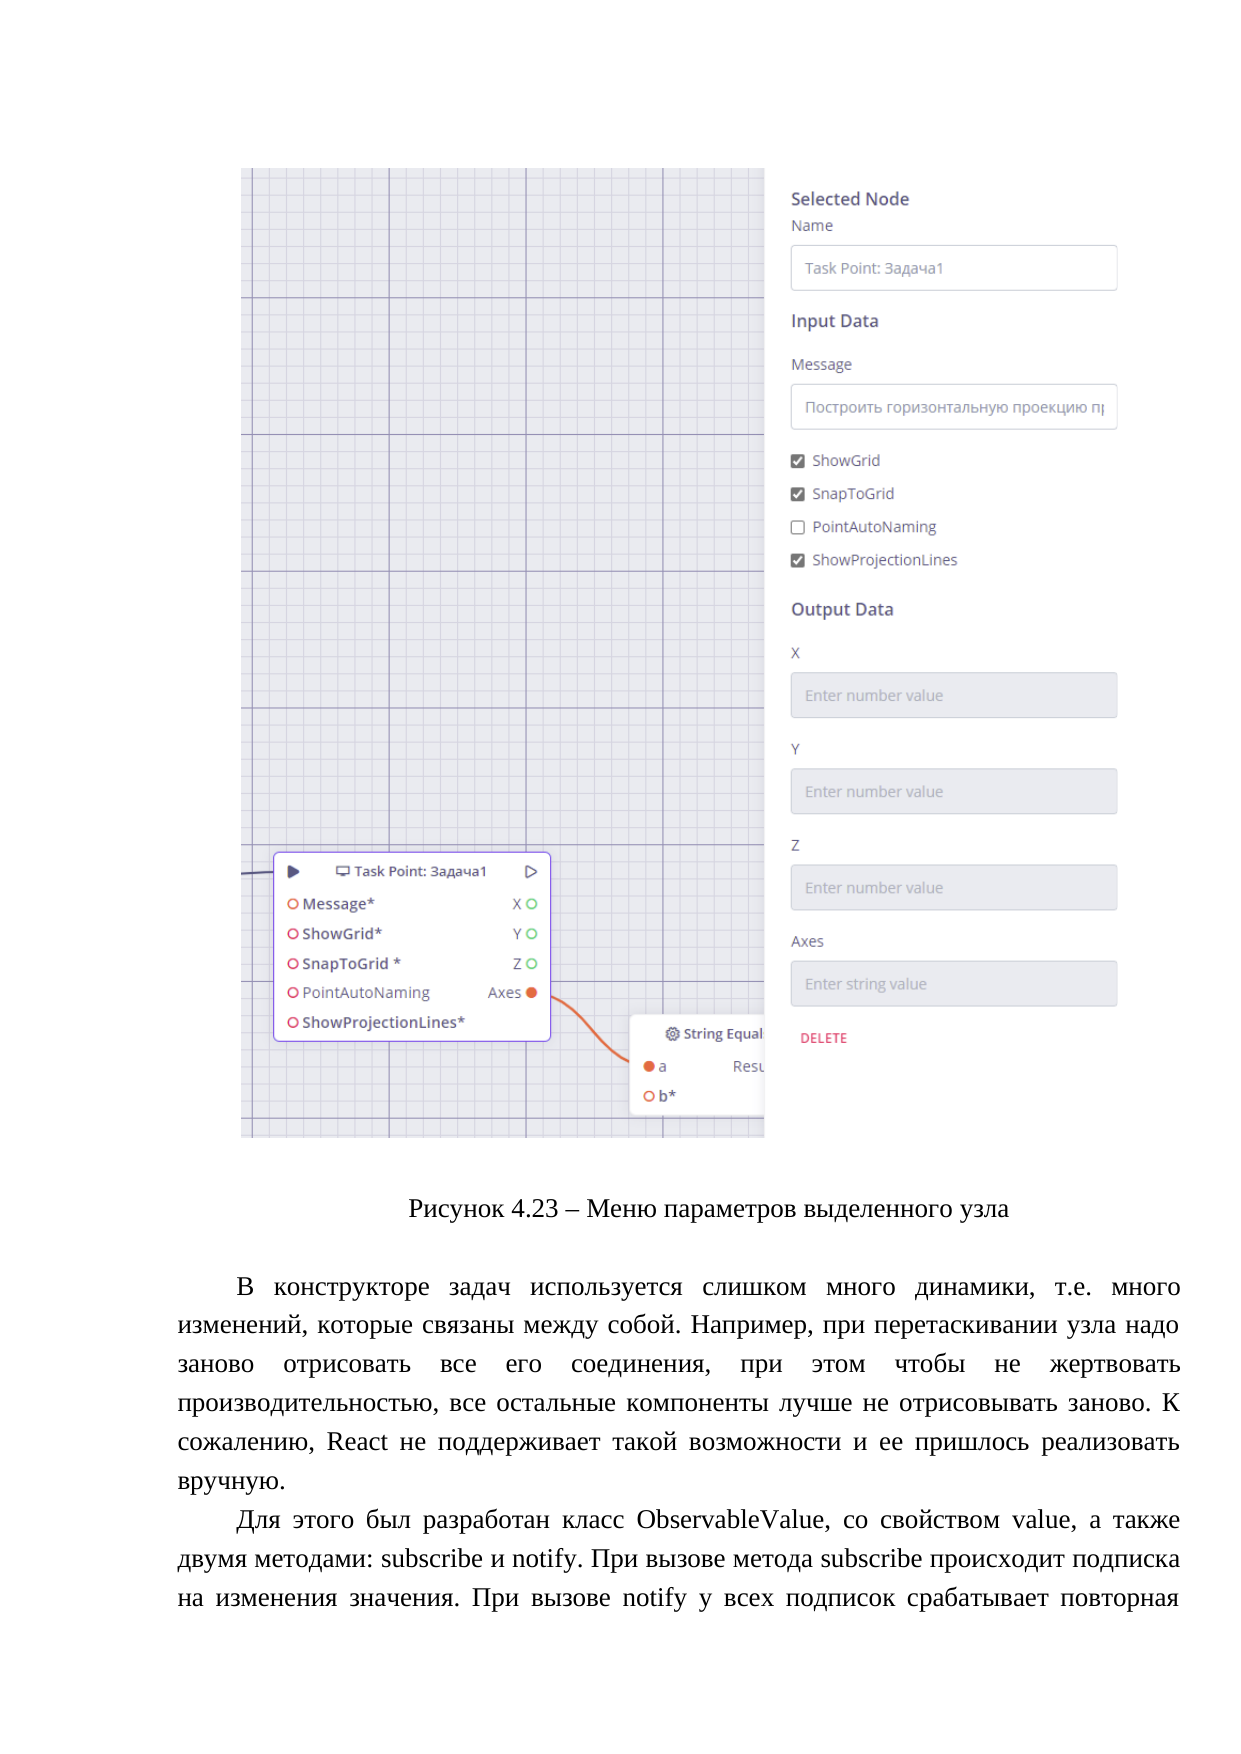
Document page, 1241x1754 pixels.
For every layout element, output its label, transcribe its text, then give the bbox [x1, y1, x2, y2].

text В конструкторе задач используется слишком много динамики, т.е. много изменений, которые связаны между собой. Например, при перетаскивании узла надо заново отрисовать все его соединения, при этом чтобы не жертвовать производительностью, все остальные компоненты лучше не отрисовывать заново. К сожалению, React не поддерживает такой возможности и ее пришлось реализовать вручную. [177, 1270, 1181, 1495]
picture [241, 168, 1118, 1138]
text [177, 1503, 1181, 1612]
text Рисунок 4.23 – Меню параметров выделенного узла [177, 1192, 1181, 1223]
